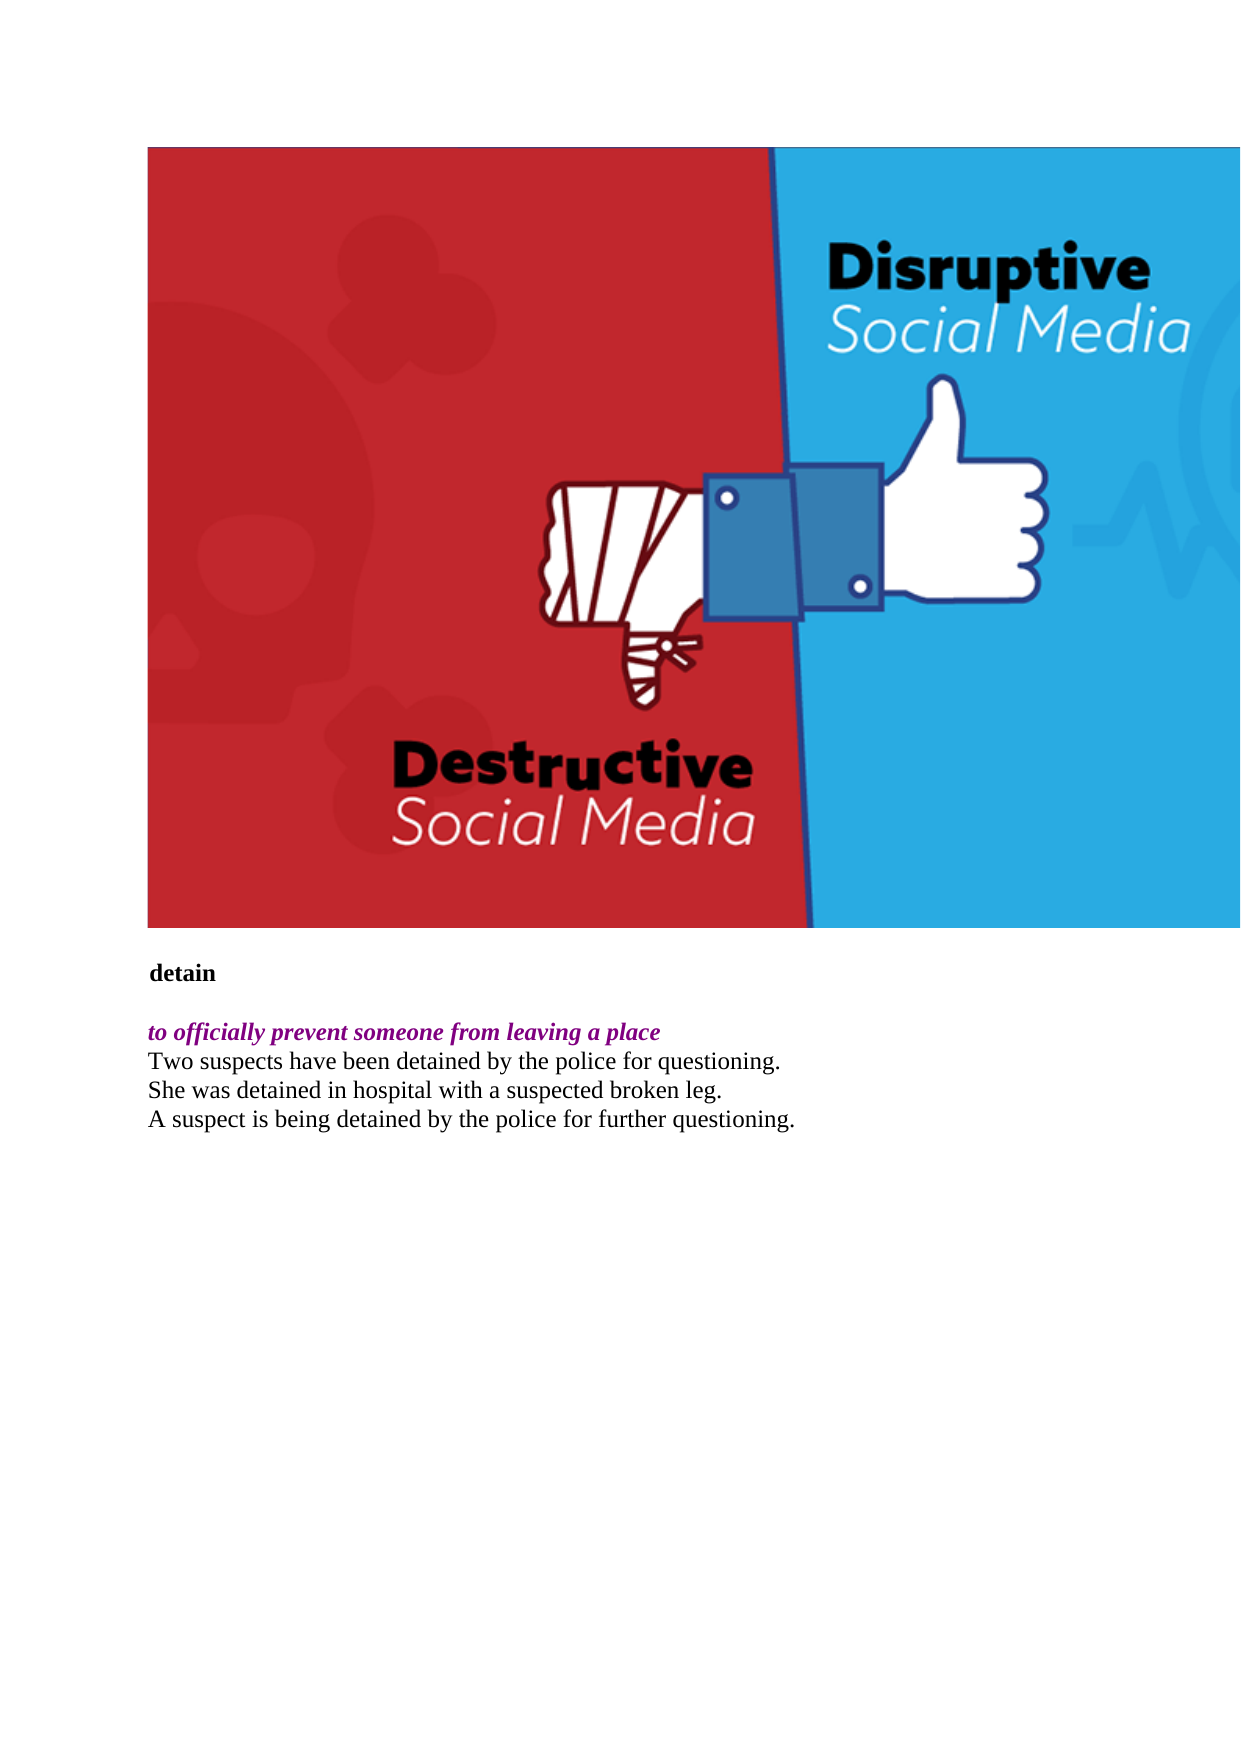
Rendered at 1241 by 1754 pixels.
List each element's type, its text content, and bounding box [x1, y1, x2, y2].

text to officially prevent someone from leaving a place Two suspects have been detained by the police for questioning. She was detained in hospital with a suspected broken leg. A suspect is being detained by the police for further questioning. [148, 1017, 1093, 1132]
picture [147, 147, 1241, 928]
table_header detain [148, 956, 494, 988]
